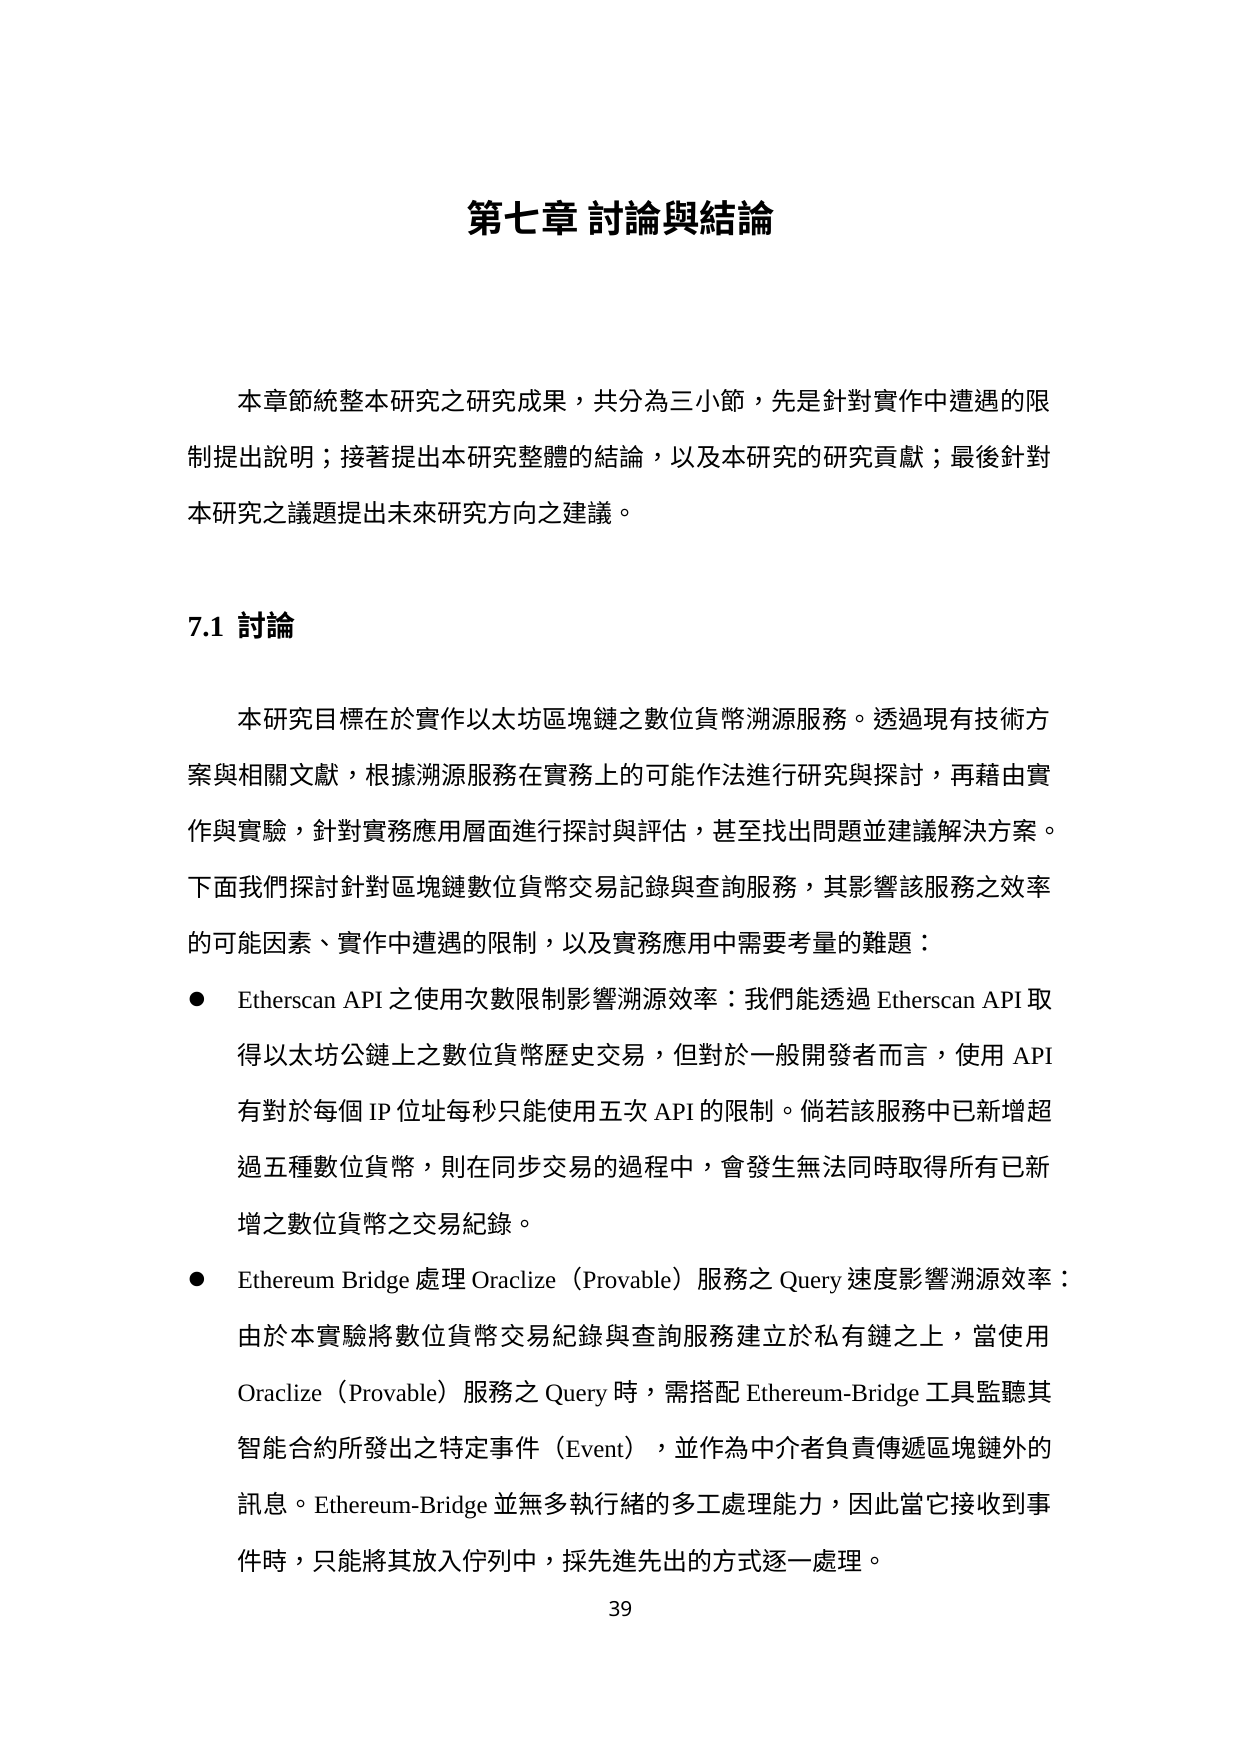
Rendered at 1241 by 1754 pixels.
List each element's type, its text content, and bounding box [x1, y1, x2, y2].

subtitle 第七章 討論與結論 [187, 178, 1053, 253]
text 本研究目標在於實作以太坊區塊鏈之數位貨幣溯源服務。透過現有技術方案與相關文獻，根據溯源服務在實務上的可能作法進行研究與探討，再藉由實作與實驗，針對實務應用層面進行探討與評估，甚至找出問題並建議解決方案。 [187, 698, 1053, 848]
text 下面我們探討針對區塊鏈數位貨幣交易記錄與查詢服務，其影響該服務之效率的可能因素、實作中遭遇的限制，以及實務應用中需要考量的難題： [187, 867, 1053, 960]
list Etherscan API之使用次數限制影響溯源效率：我們能透過Etherscan API取得以太坊公鏈上之數位貨幣歷史交易，但對於一般開發者而言，使用API有對於每個IP位址每秒只能使用五次API的限制。倘若該服務中已新增超過五種數位貨幣，則在同步交易的過程中，會發生無法同時取得所有已新增之數位貨幣之交易紀錄。 [187, 978, 1053, 1241]
list Ethereum Bridge處理Oraclize（Provable）服務之Query速度影響溯源效率：由於本實驗將數位貨幣交易紀錄與查詢服務建立於私有鏈之上，當使用Oraclize（Provable）服務之Query時，需搭配Ethereum-Bridge工具監聽其智能合約所發出之特定事件（Event），並作為中介者負責傳遞區塊鏈外的訊息。Ethereum-Bridge並無多執行緒的多工處理能力，因此當它接收到事件時，只能將其放入佇列中，採先進先出的方式逐一處理。 [187, 1259, 1053, 1578]
subtitle 7.1 討論 [187, 586, 1053, 661]
text 本章節統整本研究之研究成果，共分為三小節，先是針對實作中遭遇的限制提出說明；接著提出本研究整體的結論，以及本研究的研究貢獻；最後針對本研究之議題提出未來研究方向之建議。 [187, 380, 1053, 530]
